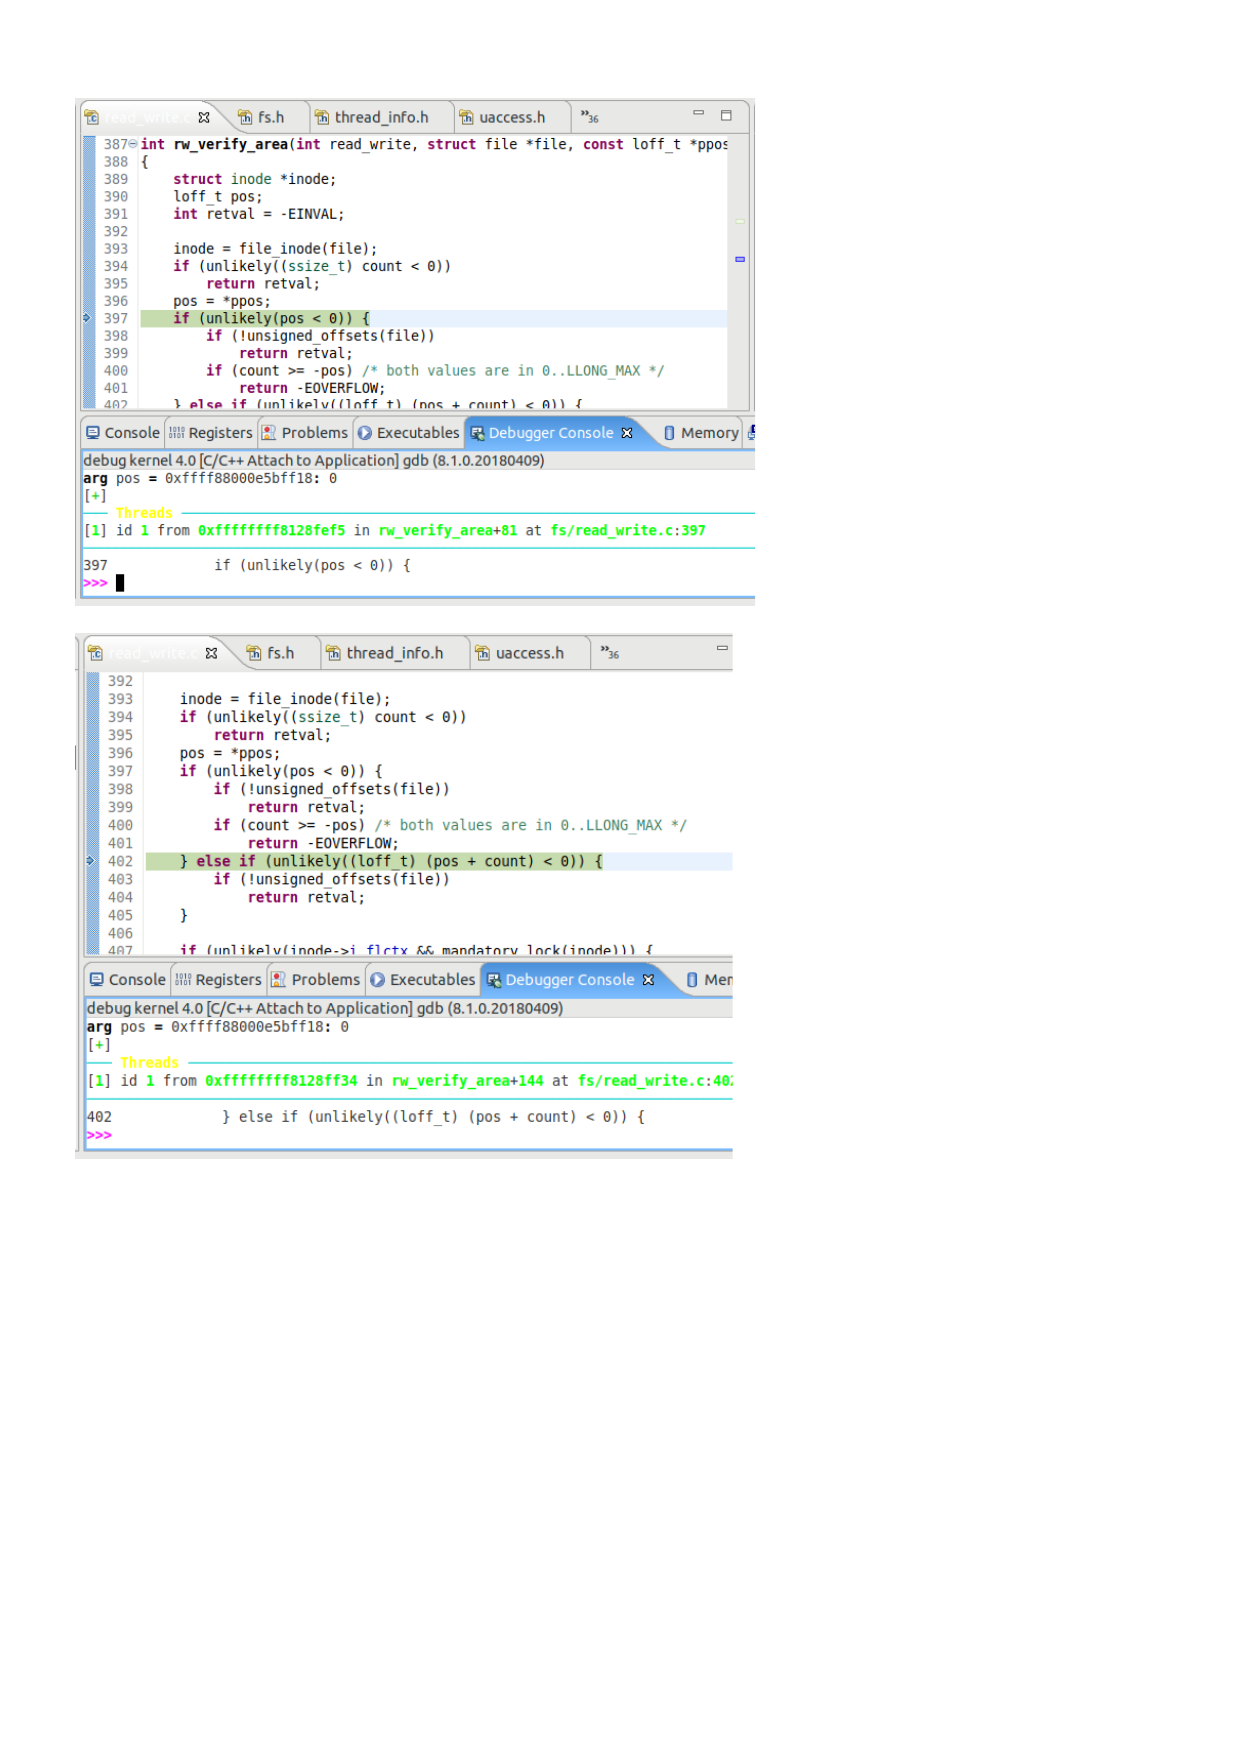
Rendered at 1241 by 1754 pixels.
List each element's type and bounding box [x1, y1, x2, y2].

picture [75, 633, 733, 1159]
picture [75, 98, 755, 606]
